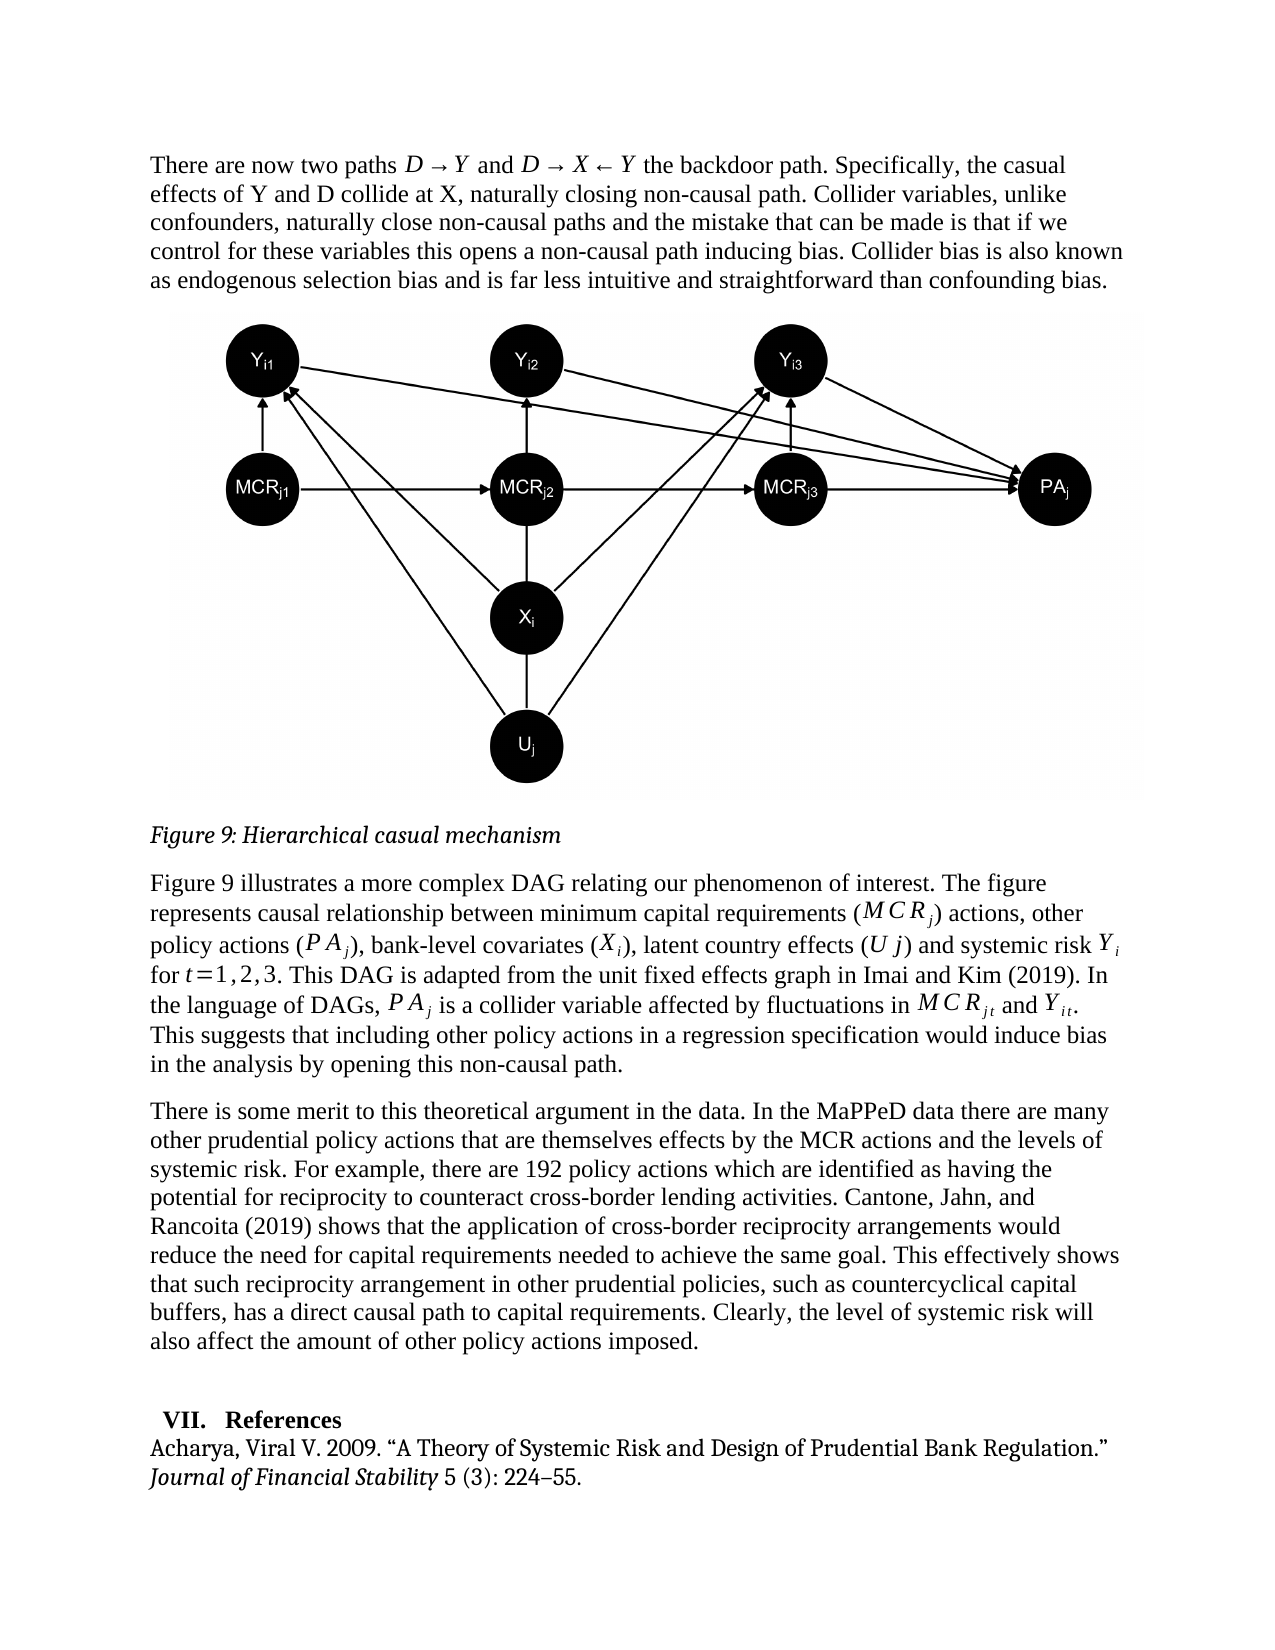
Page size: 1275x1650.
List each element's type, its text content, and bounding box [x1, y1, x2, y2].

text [150, 150, 1125, 294]
subtitle References [206, 1405, 1125, 1434]
text Figure 9 illustrates a more complex DAG relating our phenomenon of interest. The figure represents causal relationship between minimum capital requirements () actions, other policy actions (), bank-level covariates (), latent country effects () and systemic risk for . This DAG is adapted from the unit fixed effects graph in Imai and Kim (2019). In the language of DAGs, is a collider variable affected by fluctuations in and . This suggests that including other policy actions in a regression specification would induce bias in the analysis by opening this non-causal path. [150, 868, 1125, 1077]
text There is some merit to this theoretical argument in the data. In the MaPPeD data there are many other prudential policy actions that are themselves effects by the MCR actions and the levels of systemic risk. For example, there are 192 policy actions which are identified as having the potential for reciprocity to counteract cross-border lending activities. Cantone, Jahn, and Rancoita (2019) shows that the application of cross-border reciprocity arrangements would reduce the need for capital requirements needed to achieve the same goal. This effectively shows that such reciprocity arrangement in other prudential policies, such as countercyclical capital buffers, has a direct causal path to capital requirements. Clearly, the level of systemic risk will also affect the amount of other policy actions imposed. [150, 1096, 1125, 1355]
picture [168, 312, 1144, 800]
text Acharya, Viral V. 2009. “A Theory of Systemic Risk and Design of Prudential Bank Regulation.” Journal of Financial Stability 5 (3): 224–55. [150, 1434, 1125, 1491]
text Figure 9: Hierarchical casual mechanism [150, 821, 1125, 849]
